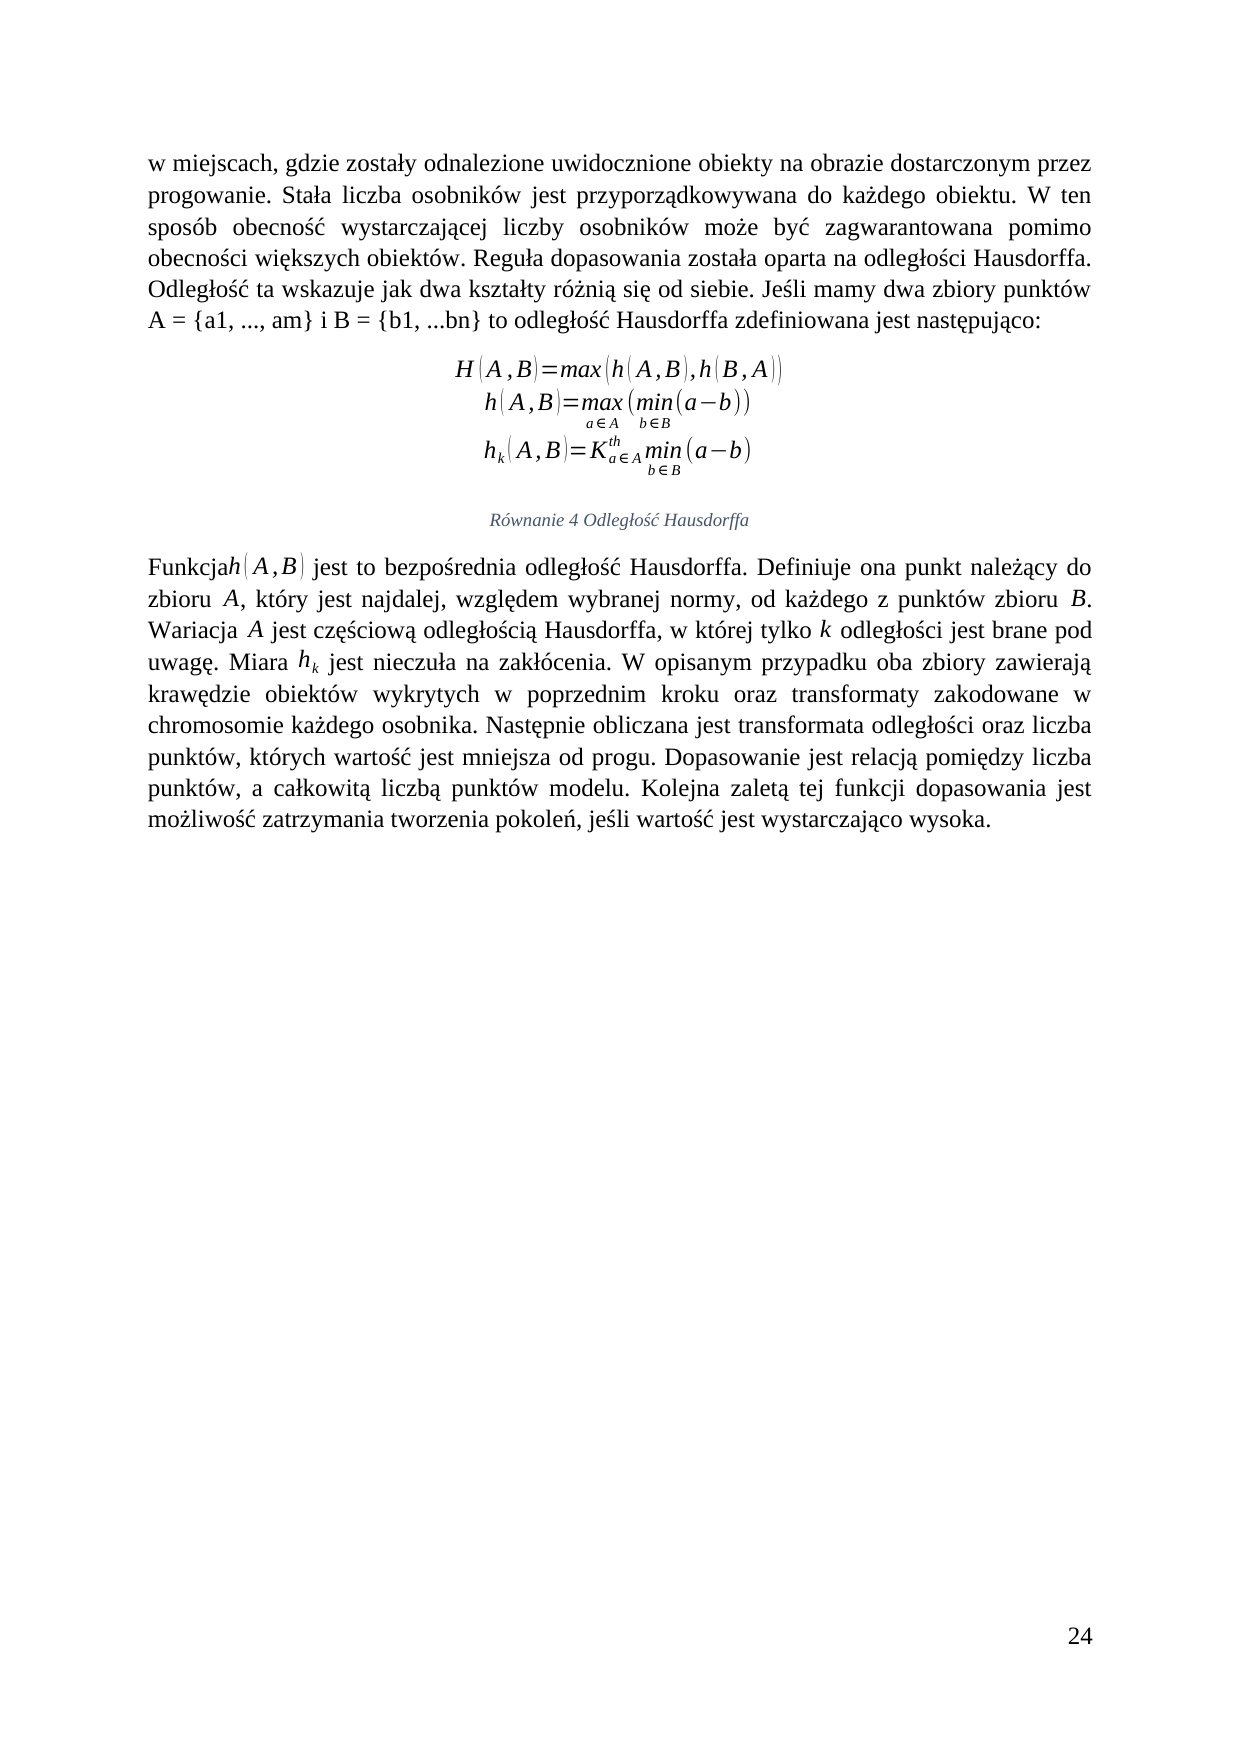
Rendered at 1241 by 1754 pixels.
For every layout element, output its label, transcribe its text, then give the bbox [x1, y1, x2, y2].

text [148, 148, 1092, 333]
table_header [148, 353, 1087, 508]
text Równanie 4 Odległość Hausdorffa [148, 508, 1092, 530]
text Funkcja jest to bezpośrednia odległość Hausdorffa. Definiuje ona punkt należący do zbioru , który jest najdalej, względem wybranej normy, od każdego z punktów zbioru . Wariacja jest częściową odległością Hausdorffa, w której tylko odległości jest brane pod uwagę. Miara jest nieczuła na zakłócenia. W opisanym przypadku oba zbiory zawierają krawędzie obiektów wykrytych w poprzednim kroku oraz transformaty zakodowane w chromosomie każdego osobnika. Następnie obliczana jest transformata odległości oraz liczba punktów, których wartość jest mniejsza od progu. Dopasowanie jest relacją pomiędzy liczba punktów, a całkowitą liczbą punktów modelu. Kolejna zaletą tej funkcji dopasowania jest możliwość zatrzymania tworzenia pokoleń, jeśli wartość jest wystarczająco wysoka. [148, 551, 1092, 832]
